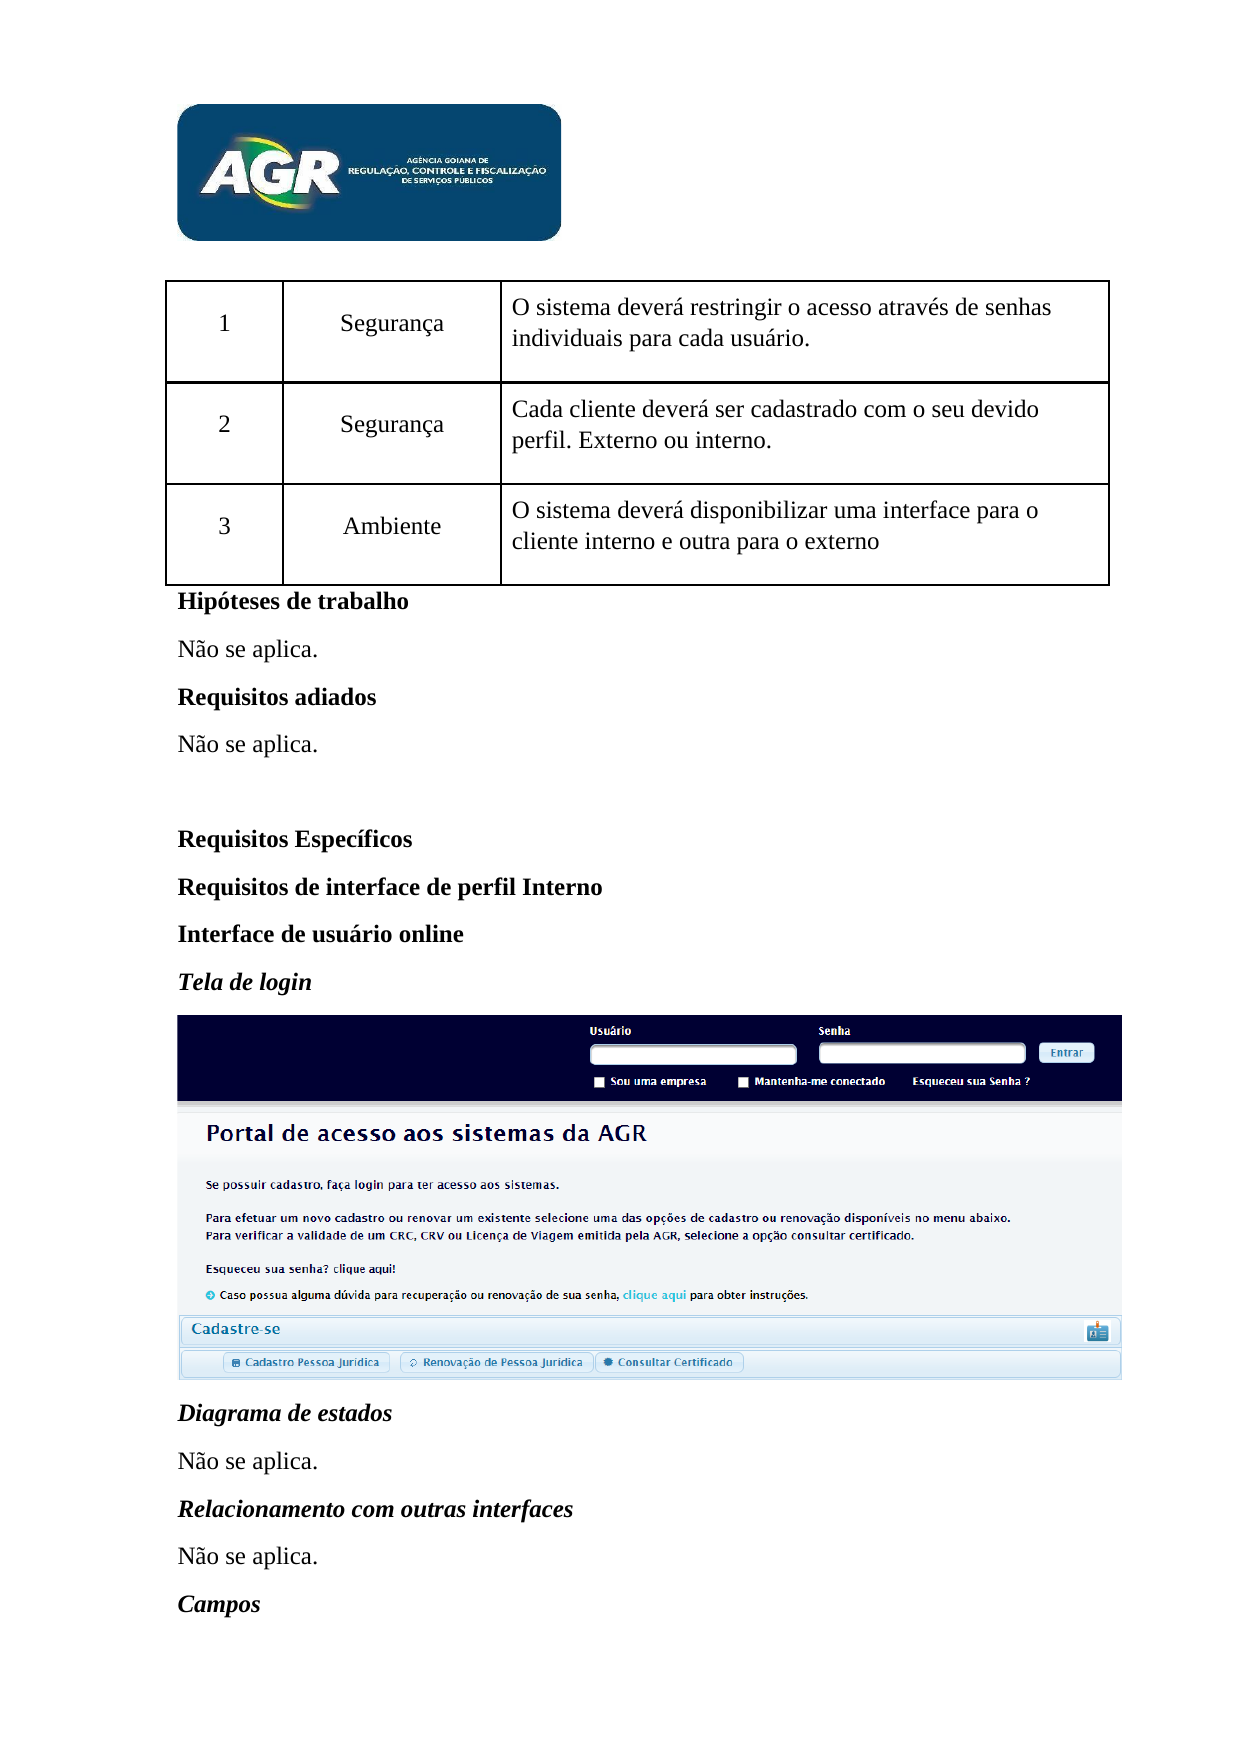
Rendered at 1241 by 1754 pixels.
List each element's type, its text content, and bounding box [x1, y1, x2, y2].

table_cell Ambiente [284, 485, 500, 584]
table_cell Cada cliente deverá ser cadastrado com o seu devido perfil. Externo ou interno. [502, 384, 1108, 483]
text Não se aplica. [177, 1446, 1122, 1475]
text Campos [177, 1589, 1122, 1618]
text Requisitos adiados [177, 682, 1122, 711]
text Requisitos Específicos [177, 824, 1122, 853]
picture [177, 1015, 1122, 1380]
table_cell O sistema deverá restringir o acesso através de senhas individuais para cada usuário. [502, 282, 1108, 381]
table_cell 2 [167, 384, 282, 483]
text Interface de usuário online [177, 919, 1122, 948]
table_cell 3 [167, 485, 282, 584]
table_cell Segurança [284, 384, 500, 483]
table_cell Segurança [284, 282, 500, 381]
text Não se aplica. [177, 729, 1122, 758]
text Não se aplica. [177, 634, 1122, 663]
text Relacionamento com outras interfaces [177, 1494, 1122, 1522]
text Requisitos de interface de perfil Interno [177, 872, 1122, 901]
picture [177, 104, 562, 241]
text Não se aplica. [177, 1541, 1122, 1570]
text Hipóteses de trabalho [177, 586, 1122, 615]
text Tela de login [177, 967, 1122, 996]
text Diagrama de estados [177, 1398, 1122, 1427]
table_cell O sistema deverá disponibilizar uma interface para o cliente interno e outra para o externo [502, 485, 1108, 584]
table_cell 1 [167, 282, 282, 381]
